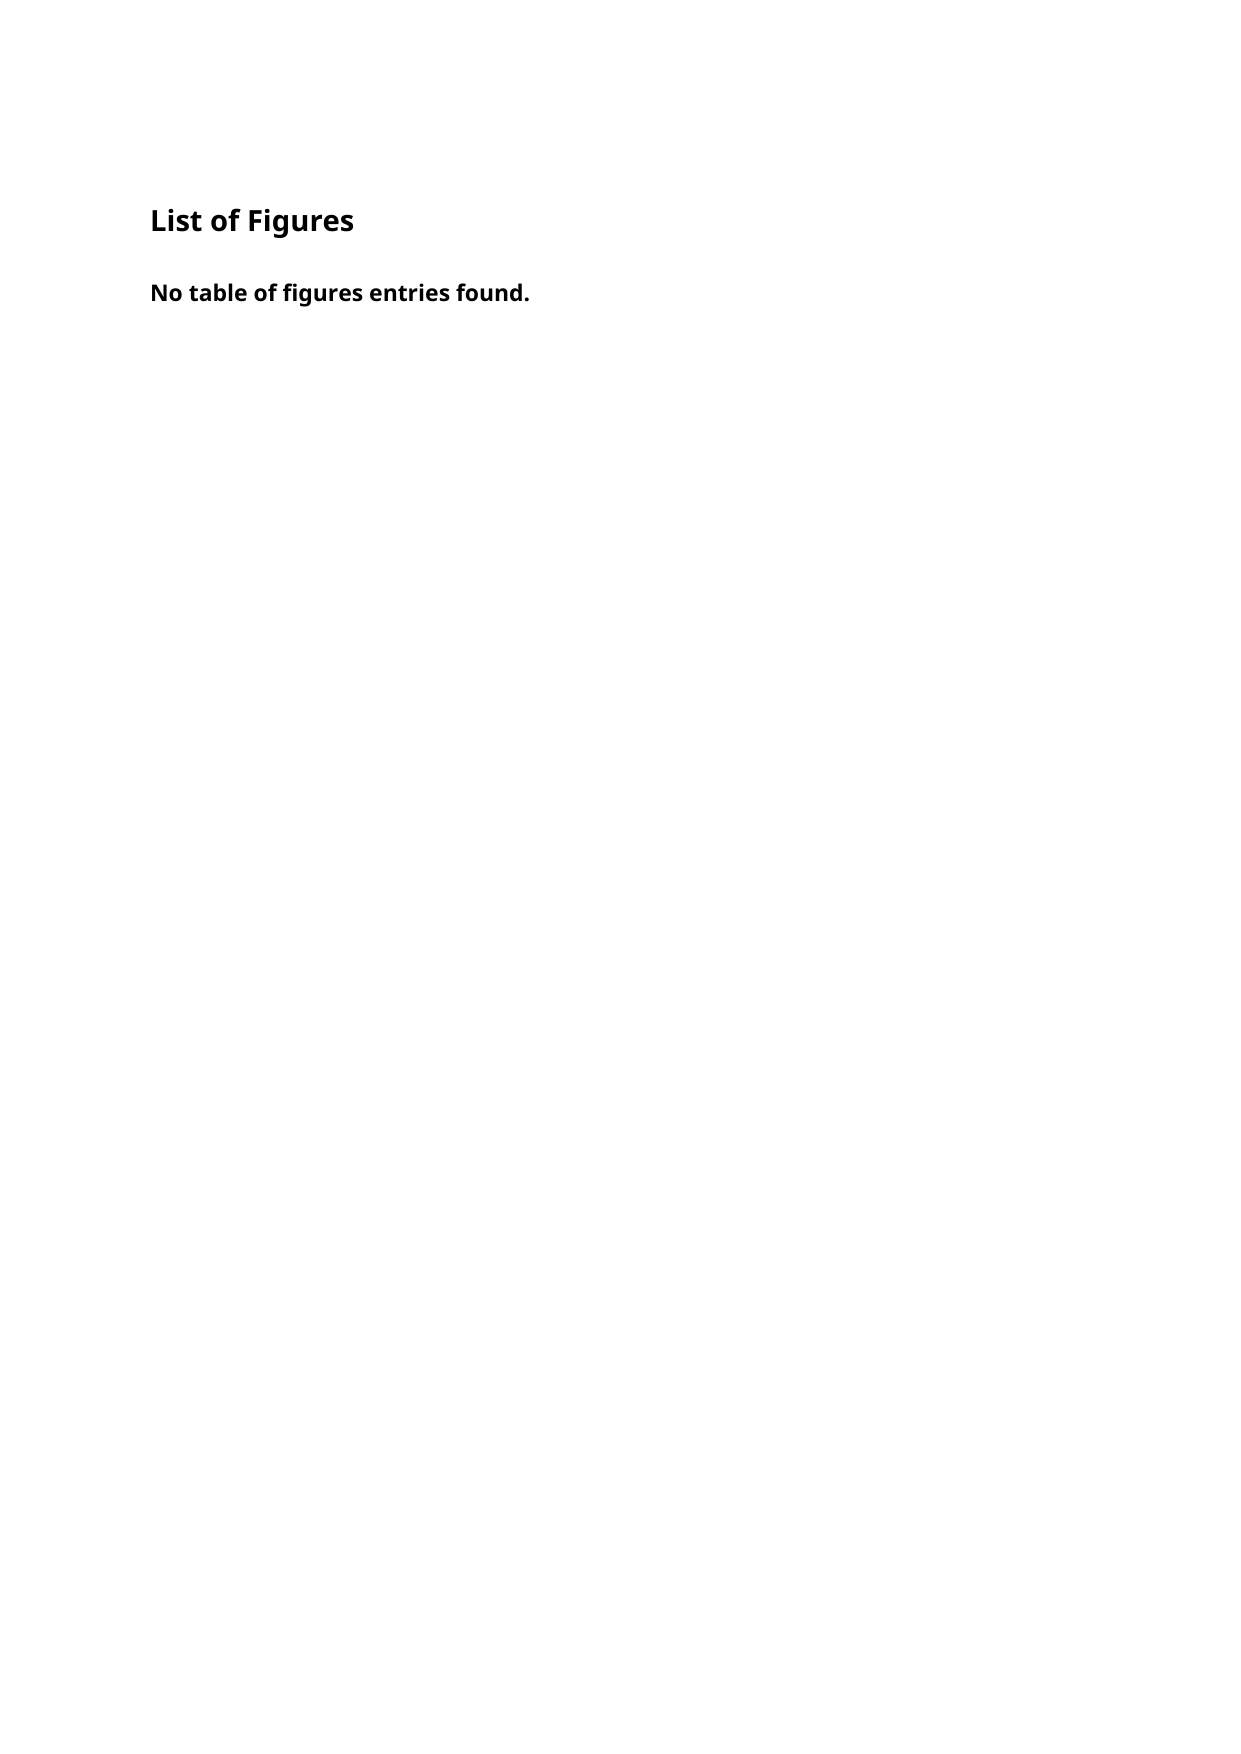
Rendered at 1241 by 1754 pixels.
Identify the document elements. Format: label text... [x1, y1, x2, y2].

subtitle List of Figures [150, 200, 1090, 240]
